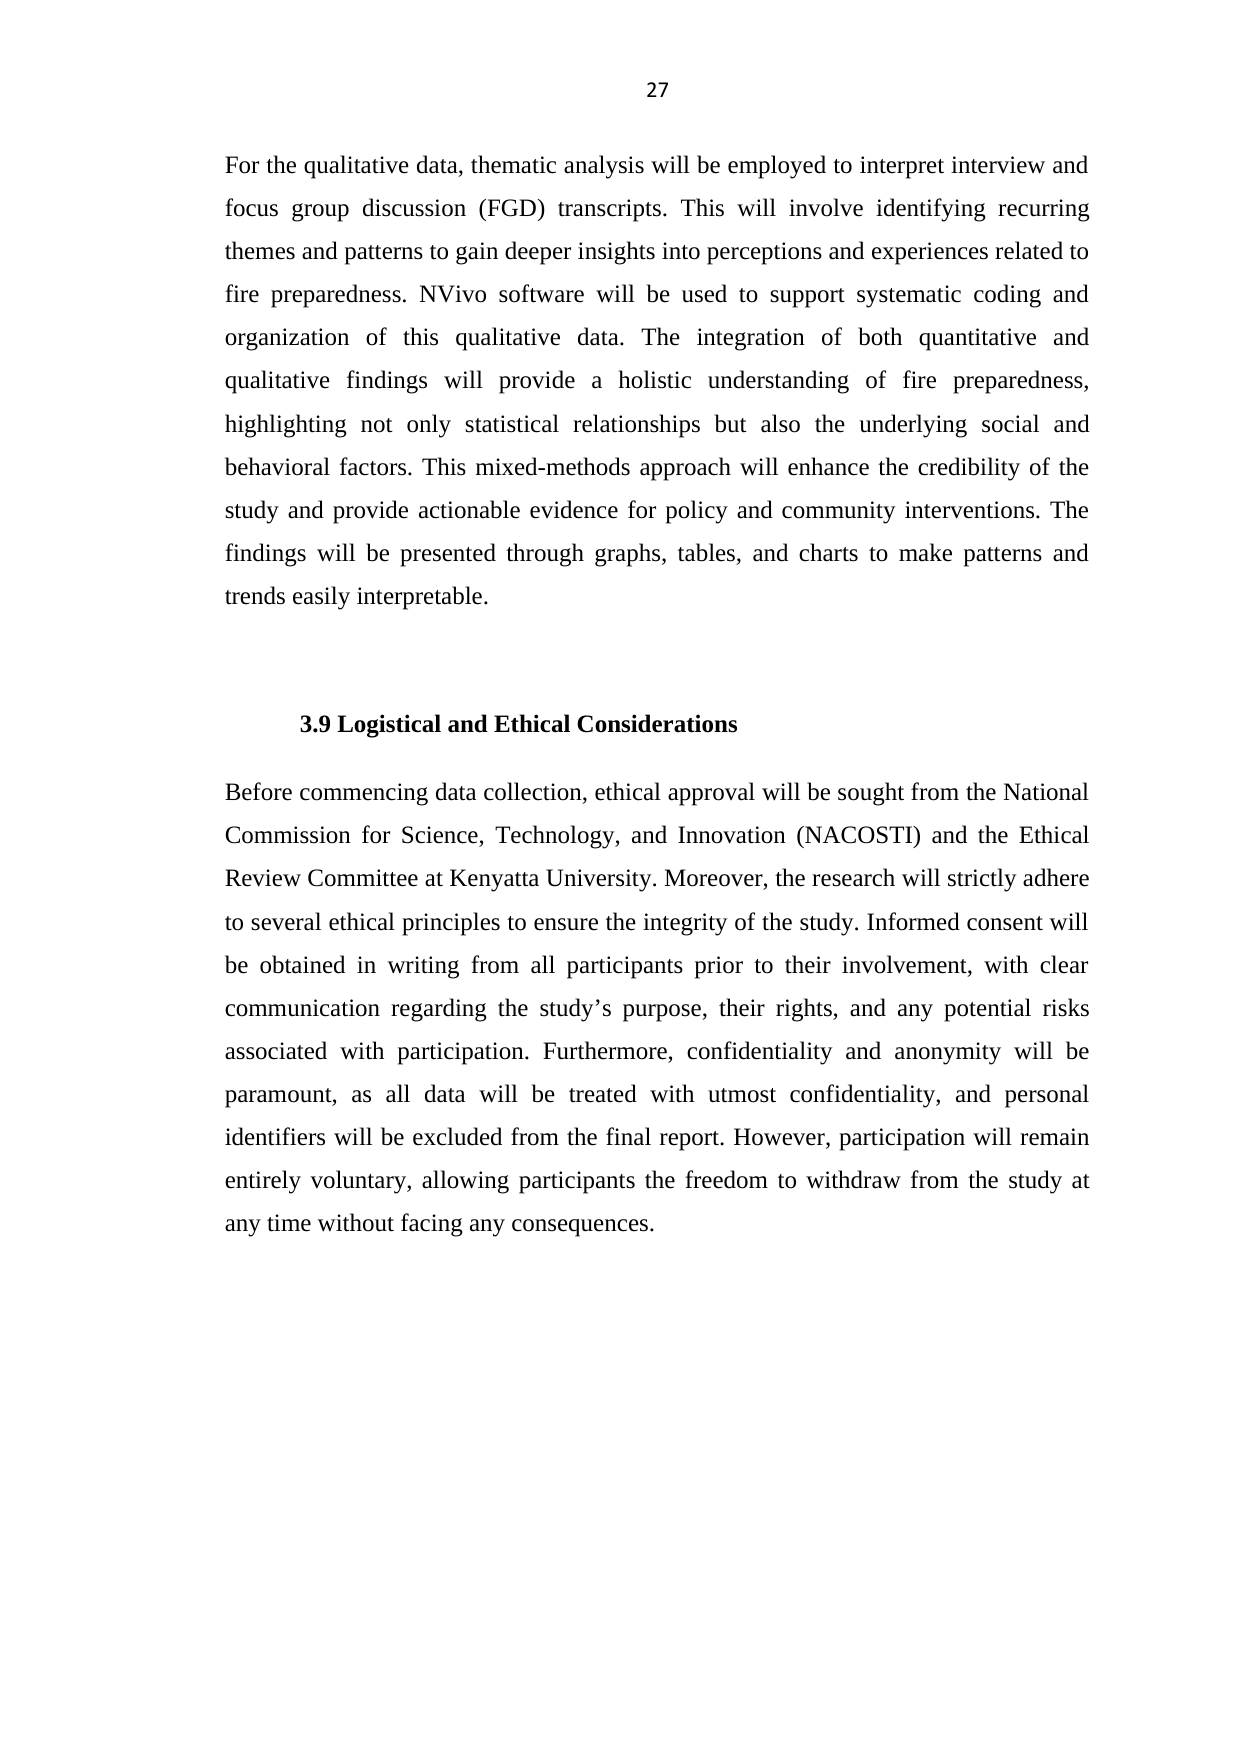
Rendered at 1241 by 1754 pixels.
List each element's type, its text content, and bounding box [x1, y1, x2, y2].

text For the qualitative data, thematic analysis will be employed to interpret interview and focus group discussion (FGD) transcripts. This will involve identifying recurring themes and patterns to gain deeper insights into perceptions and experiences related to fire preparedness. NVivo software will be used to support systematic coding and organization of this qualitative data. The integration of both quantitative and qualitative findings will provide a holistic understanding of fire preparedness, highlighting not only statistical relationships but also the underlying social and behavioral factors. This mixed-methods approach will enhance the credibility of the study and provide actionable evidence for policy and community interventions. The findings will be presented through graphs, tables, and charts to make patterns and trends easily interpretable. [224, 150, 1090, 610]
text Before commencing data collection, ethical approval will be sought from the National Commission for Science, Technology, and Innovation (NACOSTI) and the Ethical Review Committee at Kenyatta University. Moreover, the research will strictly adhere to several ethical principles to ensure the integrity of the study. Informed consent will be obtained in writing from all participants prior to their involvement, with clear communication regarding the study’s purpose, their rights, and any potential risks associated with participation. Furthermore, confidentiality and anonymity will be paramount, as all data will be treated with utmost confidentiality, and personal identifiers will be excluded from the final report. However, participation will remain entirely voluntary, allowing participants the freedom to withdraw from the study at any time without facing any consequences. [224, 777, 1090, 1237]
subtitle 3.9 Logistical and Ethical Considerations [224, 709, 1090, 738]
